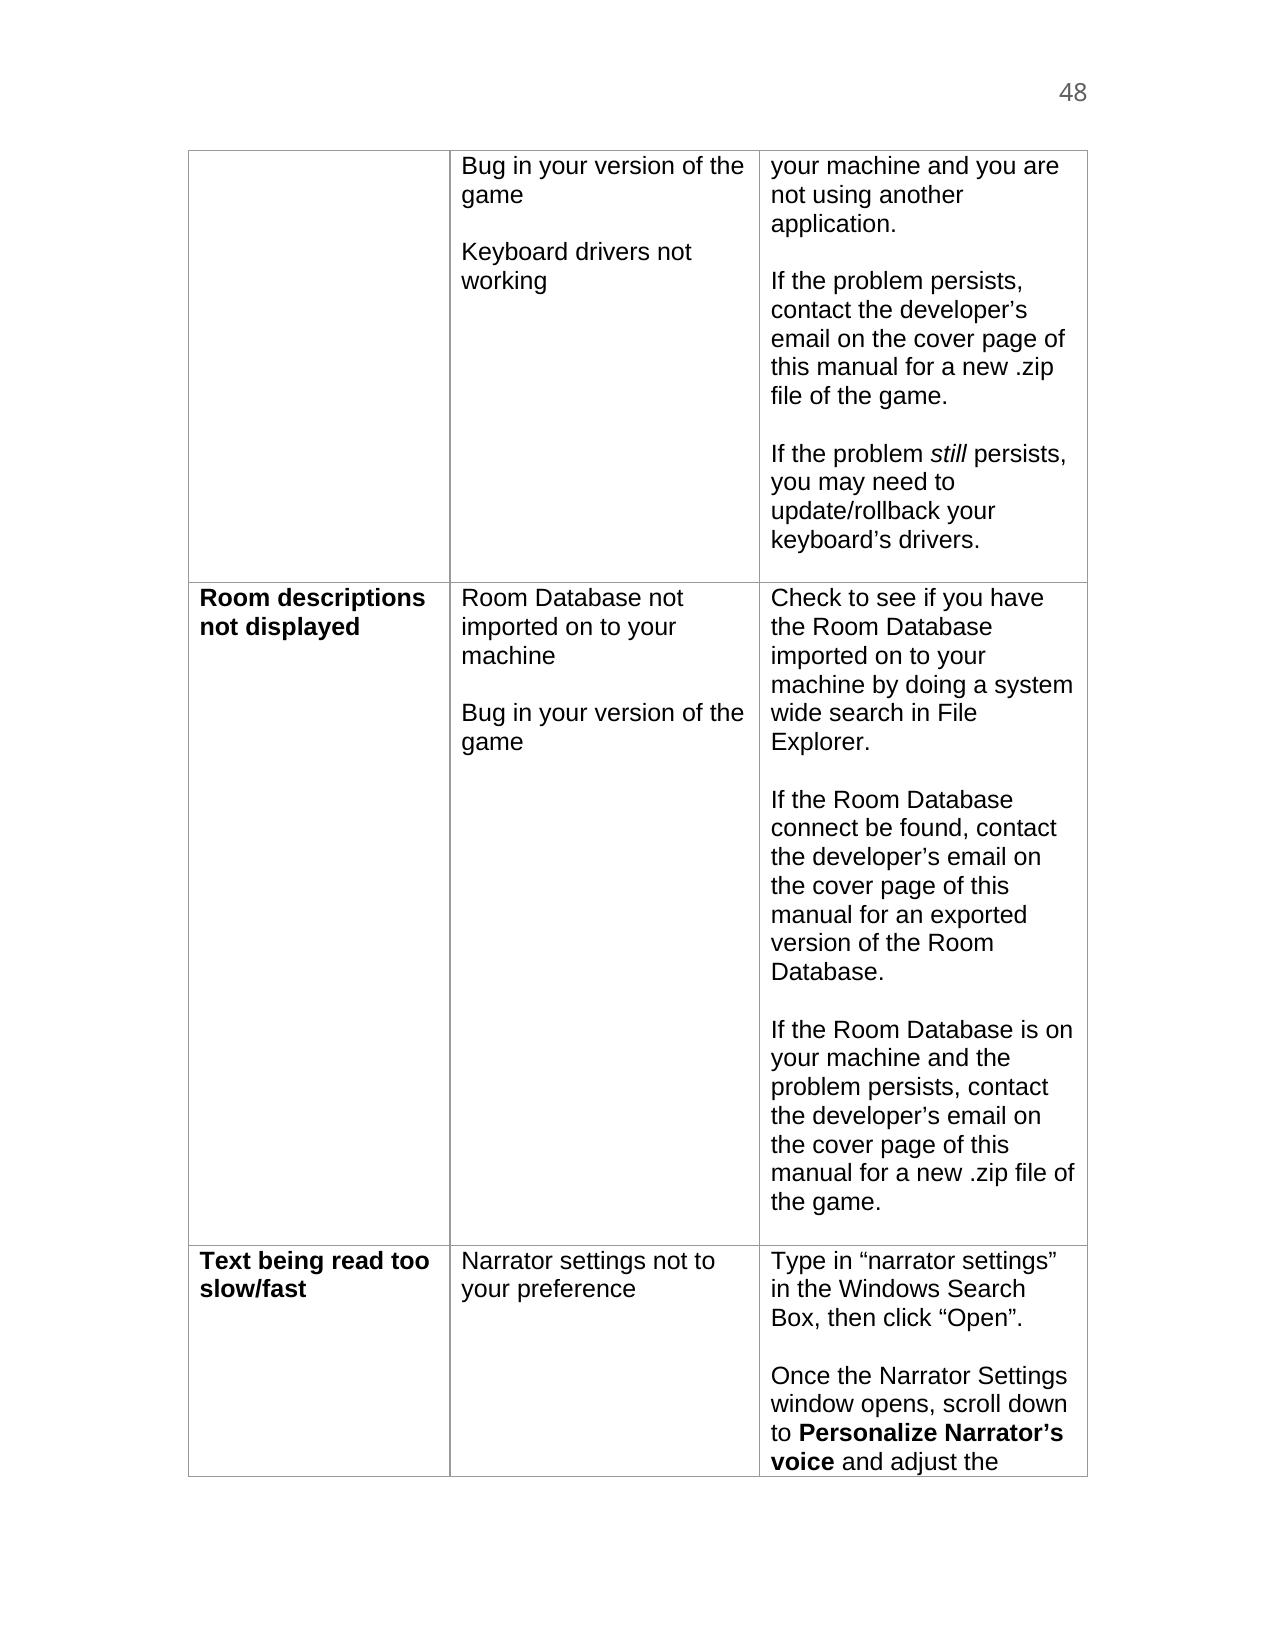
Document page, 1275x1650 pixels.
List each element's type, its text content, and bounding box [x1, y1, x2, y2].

table_cell Room descriptions not displayed [189, 583, 449, 1244]
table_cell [189, 151, 449, 582]
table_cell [189, 1246, 449, 1476]
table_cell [451, 151, 759, 582]
table_cell Check to see if you have the Room Database imported on to your machine by doing a system wide search in File Explorer. If the Room Database connect be found, contact the developer’s email on the cover page of this manual for an exported version of the Room Database. If the Room Database is on your machine and the problem persists, contact the developer’s email on the cover page of this manual for a new .zip file of the game. [760, 583, 1087, 1244]
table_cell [451, 1246, 759, 1476]
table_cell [760, 151, 1087, 582]
table_cell Room Database not imported on to your machine Bug in your version of the game [451, 583, 759, 1244]
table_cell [760, 1246, 1087, 1476]
